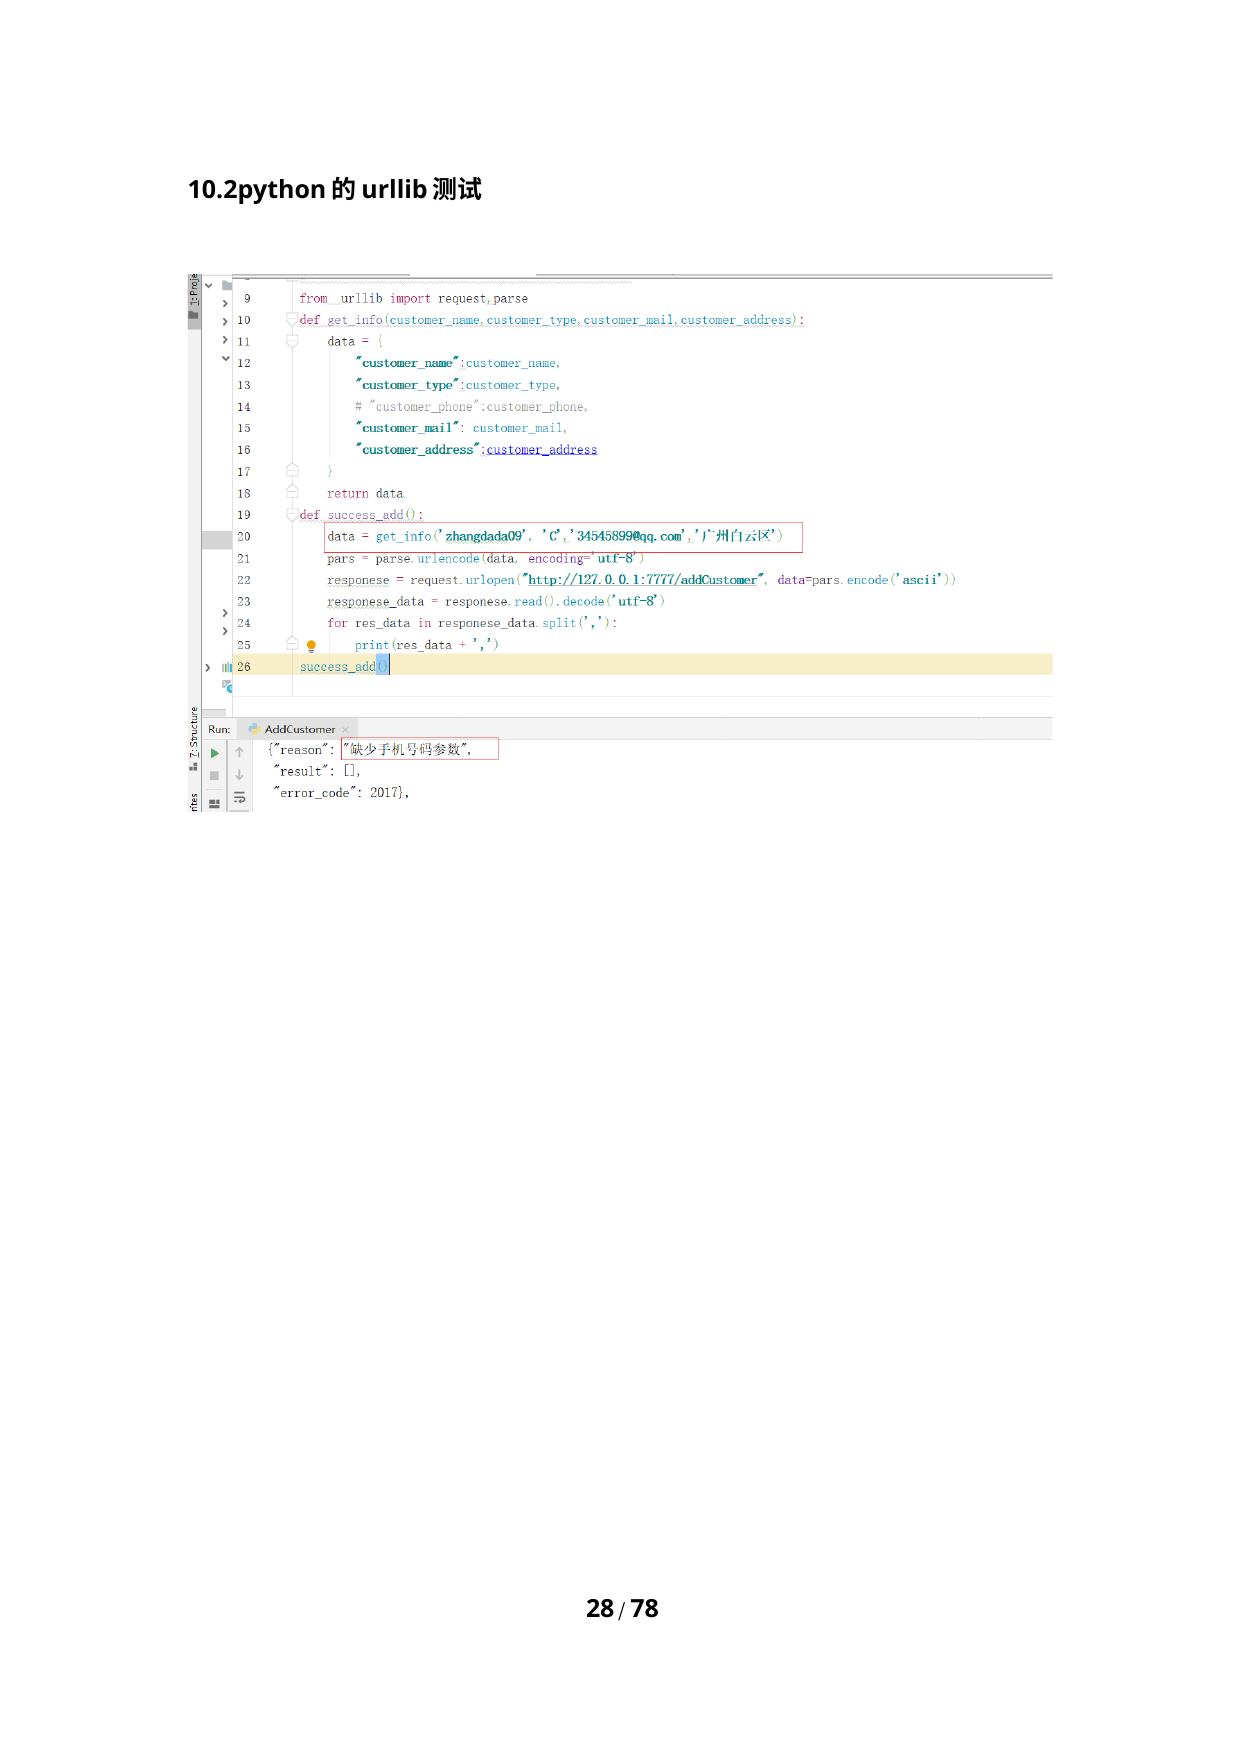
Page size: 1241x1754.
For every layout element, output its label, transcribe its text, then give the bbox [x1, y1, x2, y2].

subtitle 10.2python的urllib测试 [187, 156, 1053, 221]
picture [187, 274, 1053, 812]
